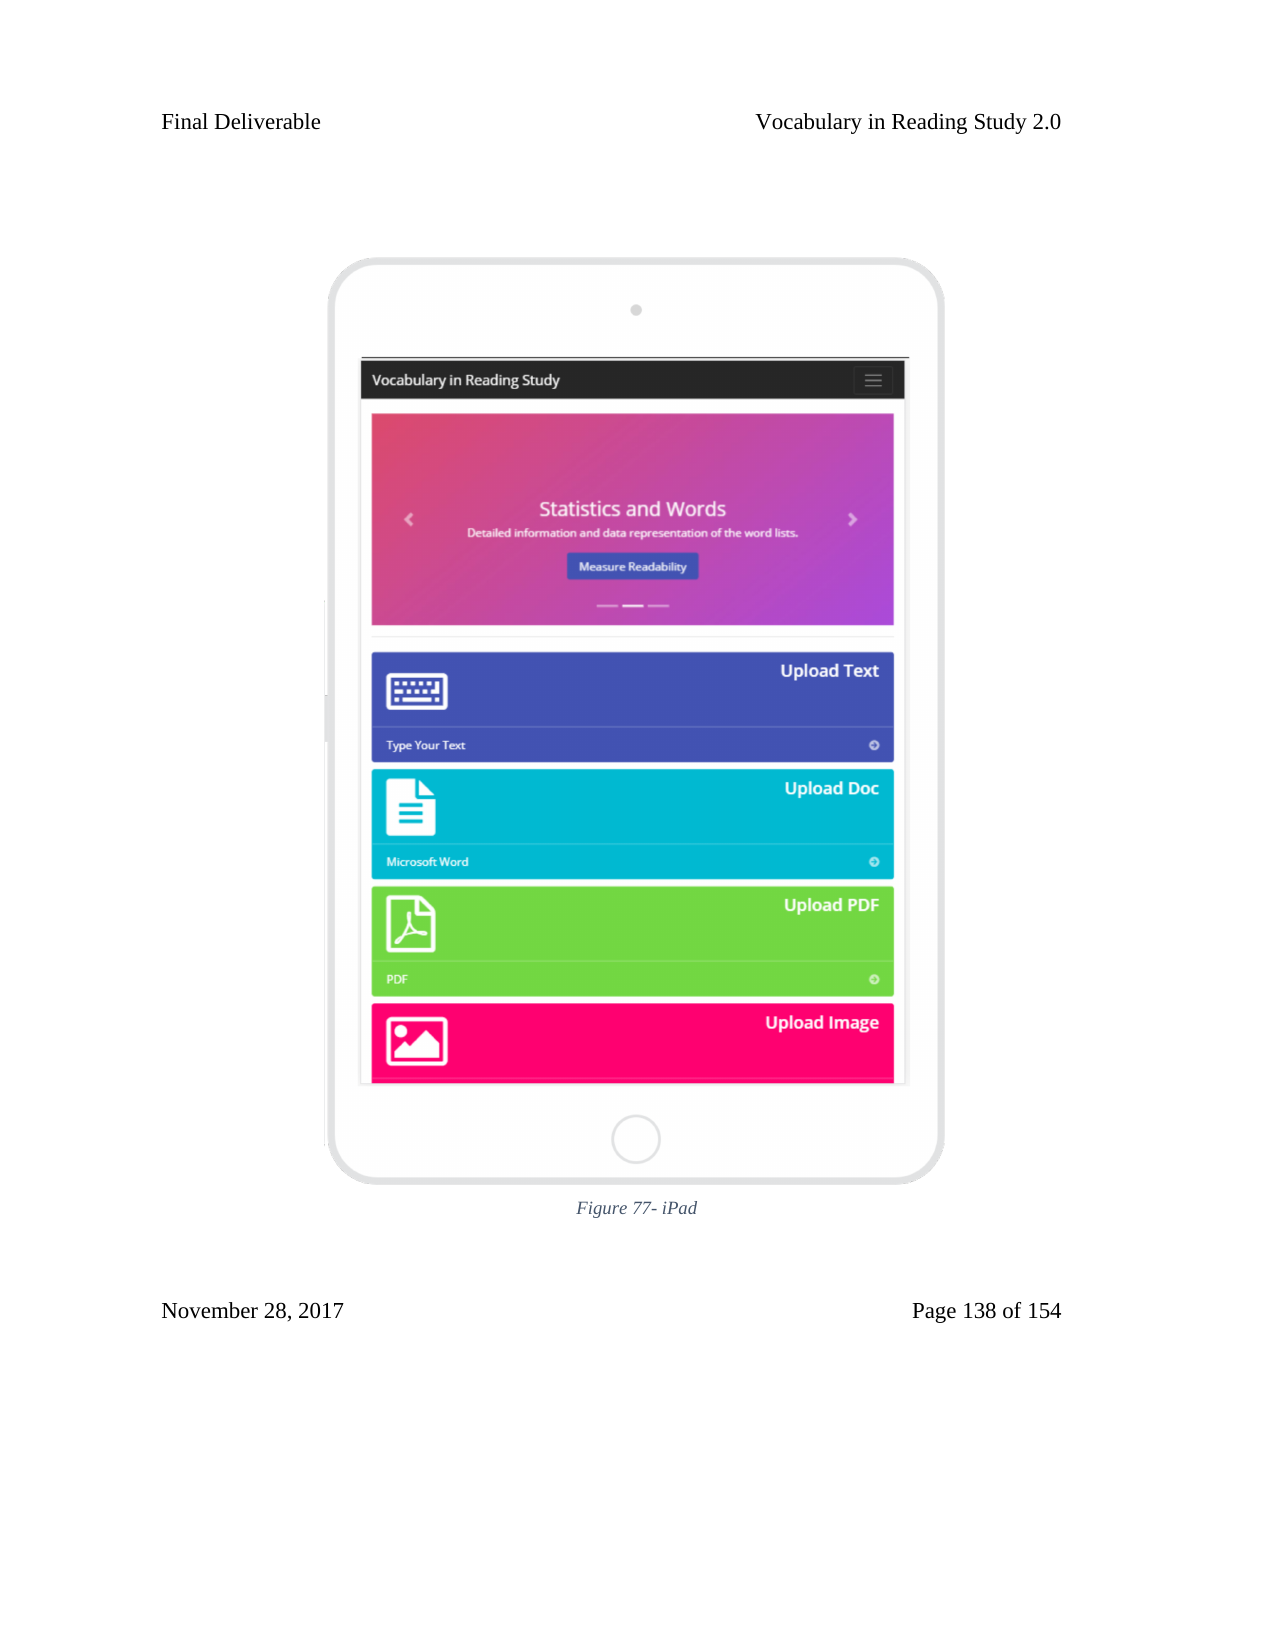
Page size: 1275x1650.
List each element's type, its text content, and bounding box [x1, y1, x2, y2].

picture [324, 235, 951, 1197]
text Figure 77- iPad [150, 1197, 1125, 1218]
